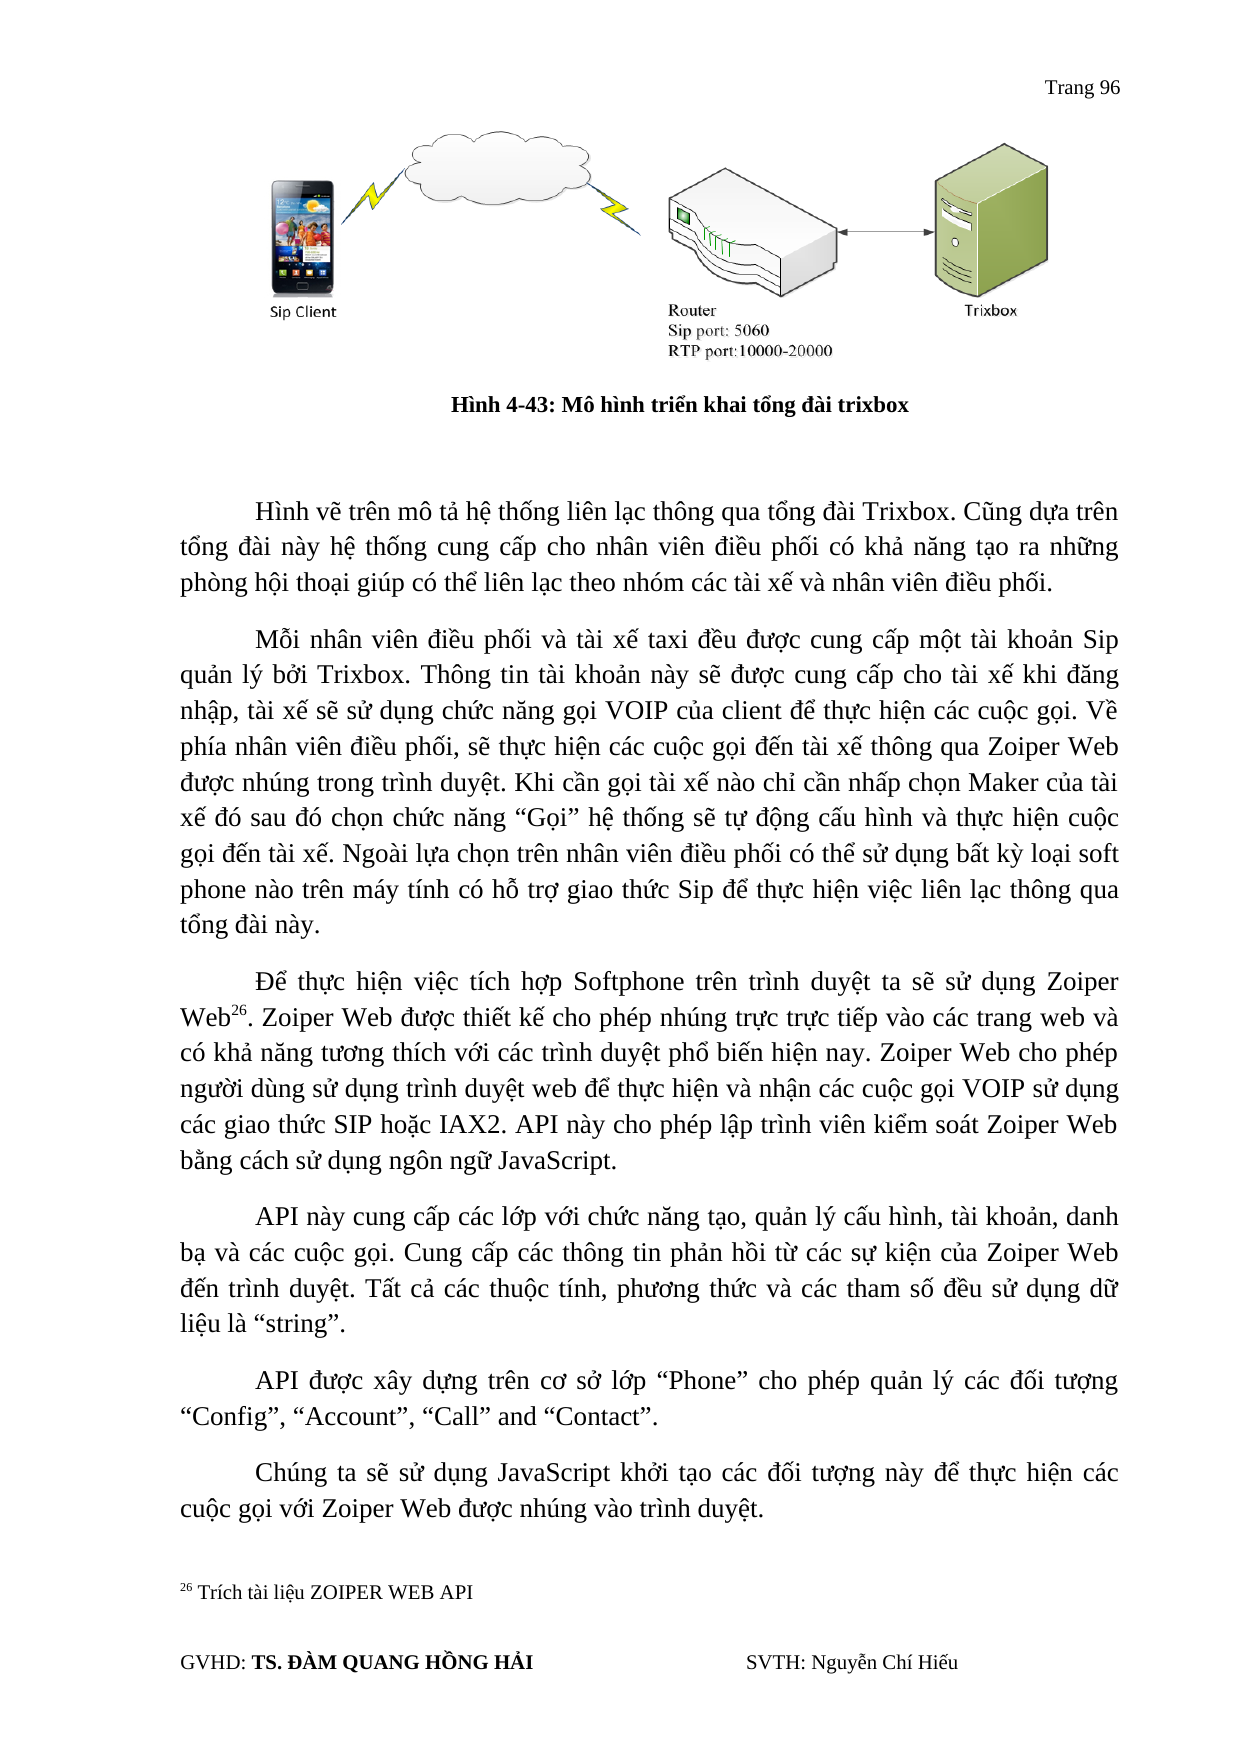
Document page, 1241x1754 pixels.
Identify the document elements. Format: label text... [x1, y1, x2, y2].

text API được xây dựng trên cơ sở lớp “Phone” cho phép quản lý các đối tượng “Config”, “Account”, “Call” and “Contact”. [180, 1364, 1120, 1431]
text Hình vẽ trên mô tả hệ thống liên lạc thông qua tổng đài Trixbox. Cũng dựa trên tổng đài này hệ thống cung cấp cho nhân viên điều phối có khả năng tạo ra những phòng hội thoại giúp có thể liên lạc theo nhóm các tài xế và nhân viên điều phối. [180, 495, 1120, 597]
text Để thực hiện việc tích hợp Softphone trên trình duyệt ta sẽ sử dụng Zoiper Web. Zoiper Web được thiết kế cho phép nhúng trực trực tiếp vào các trang web và có khả năng tương thích với các trình duyệt phổ biến hiện nay. Zoiper Web cho phép người dùng sử dụng trình duyệt web để thực hiện và nhận các cuộc gọi VOIP sử dụng các giao thức SIP hoặc IAX2. API này cho phép lập trình viên kiểm soát Zoiper Web bằng cách sử dụng ngôn ngữ JavaScript. [180, 965, 1120, 1175]
text API này cung cấp các lớp với chức năng tạo, quản lý cấu hình, tài khoản, danh bạ và các cuộc gọi. Cung cấp các thông tin phản hồi từ các sự kiện của Zoiper Web đến trình duyệt. Tất cả các thuộc tính, phương thức và các tham số đều sử dụng dữ liệu là “string”. [180, 1200, 1120, 1339]
text Mỗi nhân viên điều phối và tài xế taxi đều được cung cấp một tài khoản Sip quản lý bởi Trixbox. Thông tin tài khoản này sẽ được cung cấp cho tài xế khi đăng nhập, tài xế sẽ sử dụng chức năng gọi VOIP của client để thực hiện các cuộc gọi. Về phía nhân viên điều phối, sẽ thực hiện các cuộc gọi đến tài xế thông qua Zoiper Web được nhúng trong trình duyệt. Khi cần gọi tài xế nào chỉ cần nhấp chọn Maker của tài xế đó sau đó chọn chức năng “Gọi” hệ thống sẽ tự động cấu hình và thực hiện cuộc gọi đến tài xế. Ngoài lựa chọn trên nhân viên điều phối có thể sử dụng bất kỳ loại soft phone nào trên máy tính có hỗ trợ giao thức Sip để thực hiện việc liên lạc thông qua tổng đài này. [180, 623, 1120, 940]
picture [264, 131, 1049, 363]
text Chúng ta sẽ sử dụng JavaScript khởi tạo các đối tượng này để thực hiện các cuộc gọi với Zoiper Web được nhúng vào trình duyệt. [180, 1456, 1120, 1523]
